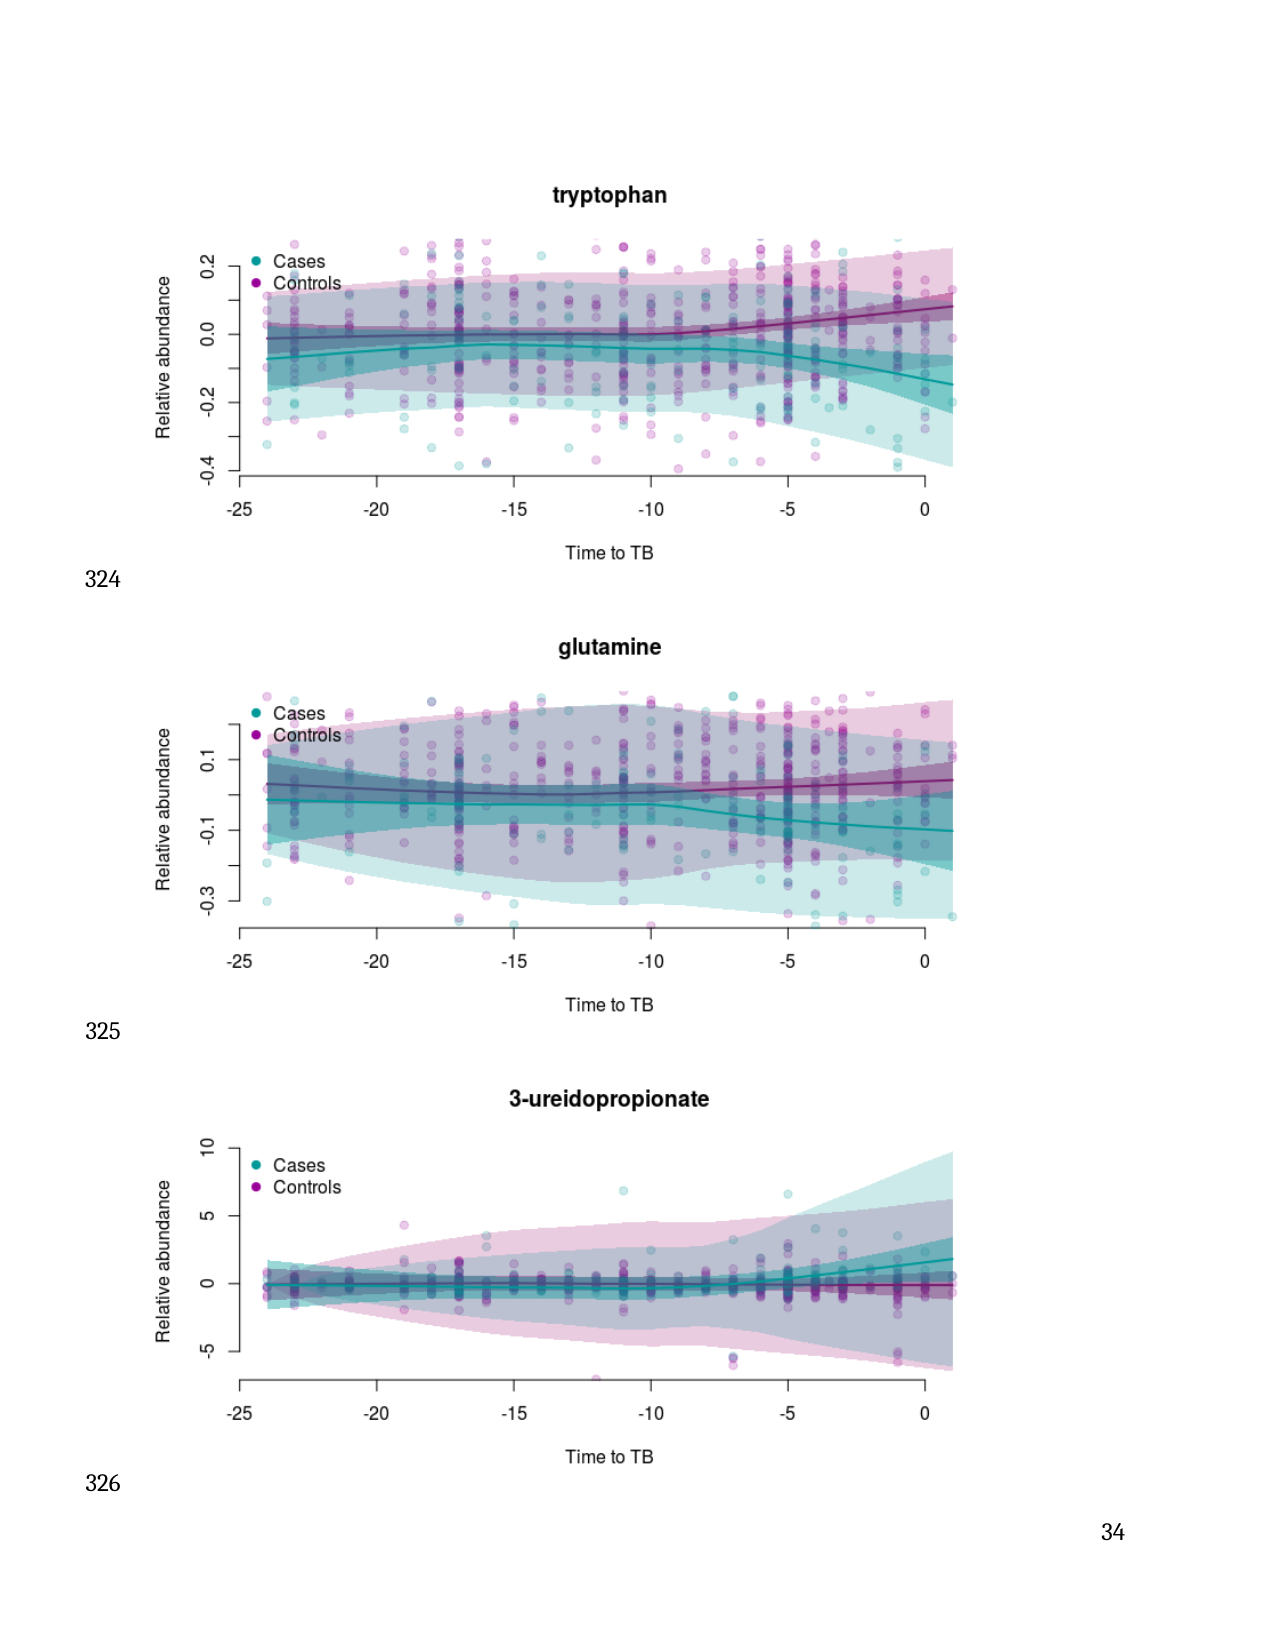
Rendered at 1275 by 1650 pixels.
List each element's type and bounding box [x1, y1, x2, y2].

picture [150, 601, 1025, 1040]
picture [150, 150, 1025, 588]
picture [150, 1053, 1025, 1492]
